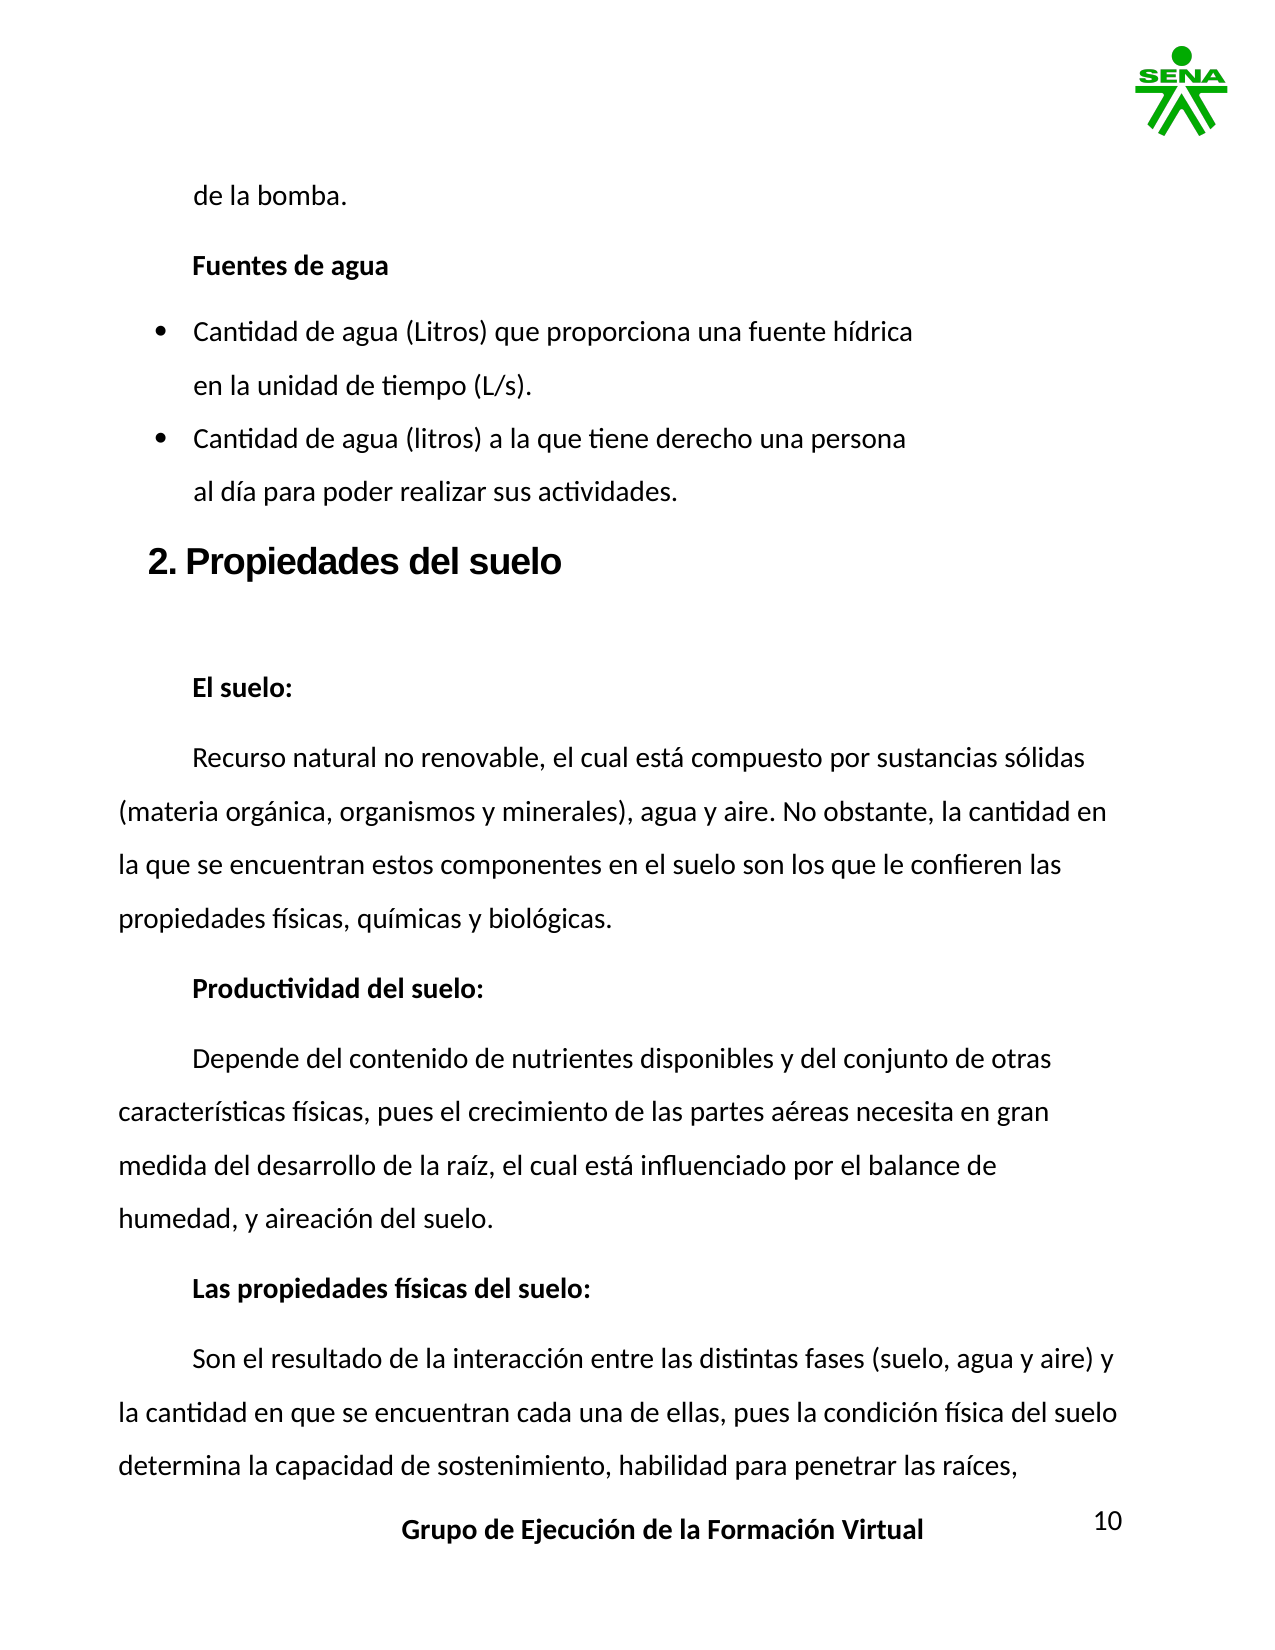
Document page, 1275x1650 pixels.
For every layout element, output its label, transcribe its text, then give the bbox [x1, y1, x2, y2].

list en la unidad de tiempo (L/s). [193, 367, 1122, 402]
text Productividad del suelo: [118, 970, 1122, 1006]
text Depende del contenido de nutrientes disponibles y del conjunto de otras características físicas, pues el crecimiento de las partes aéreas necesita en gran medida del desarrollo de la raíz, el cual está influenciado por el balance de humedad, y aireación del suelo. [118, 1040, 1122, 1236]
text Fuentes de agua [118, 247, 1122, 283]
picture [1135, 46, 1228, 136]
subtitle Propiedades del suelo [148, 539, 1122, 583]
list Cantidad de agua (Litros) que proporciona una fuente hídrica [156, 313, 1122, 349]
list Cantidad de agua (litros) a la que tiene derecho una persona [156, 420, 1122, 456]
list al día para poder realizar sus actividades. [193, 473, 1122, 509]
text Recurso natural no renovable, el cual está compuesto por sustancias sólidas (materia orgánica, organismos y minerales), agua y aire. No obstante, la cantidad en la que se encuentran estos componentes en el suelo son los que le confieren las propiedades físicas, químicas y biológicas. [118, 739, 1122, 935]
text Las propiedades físicas del suelo: [118, 1270, 1122, 1306]
list de la bomba. [193, 177, 1122, 213]
text El suelo: [118, 669, 1122, 705]
